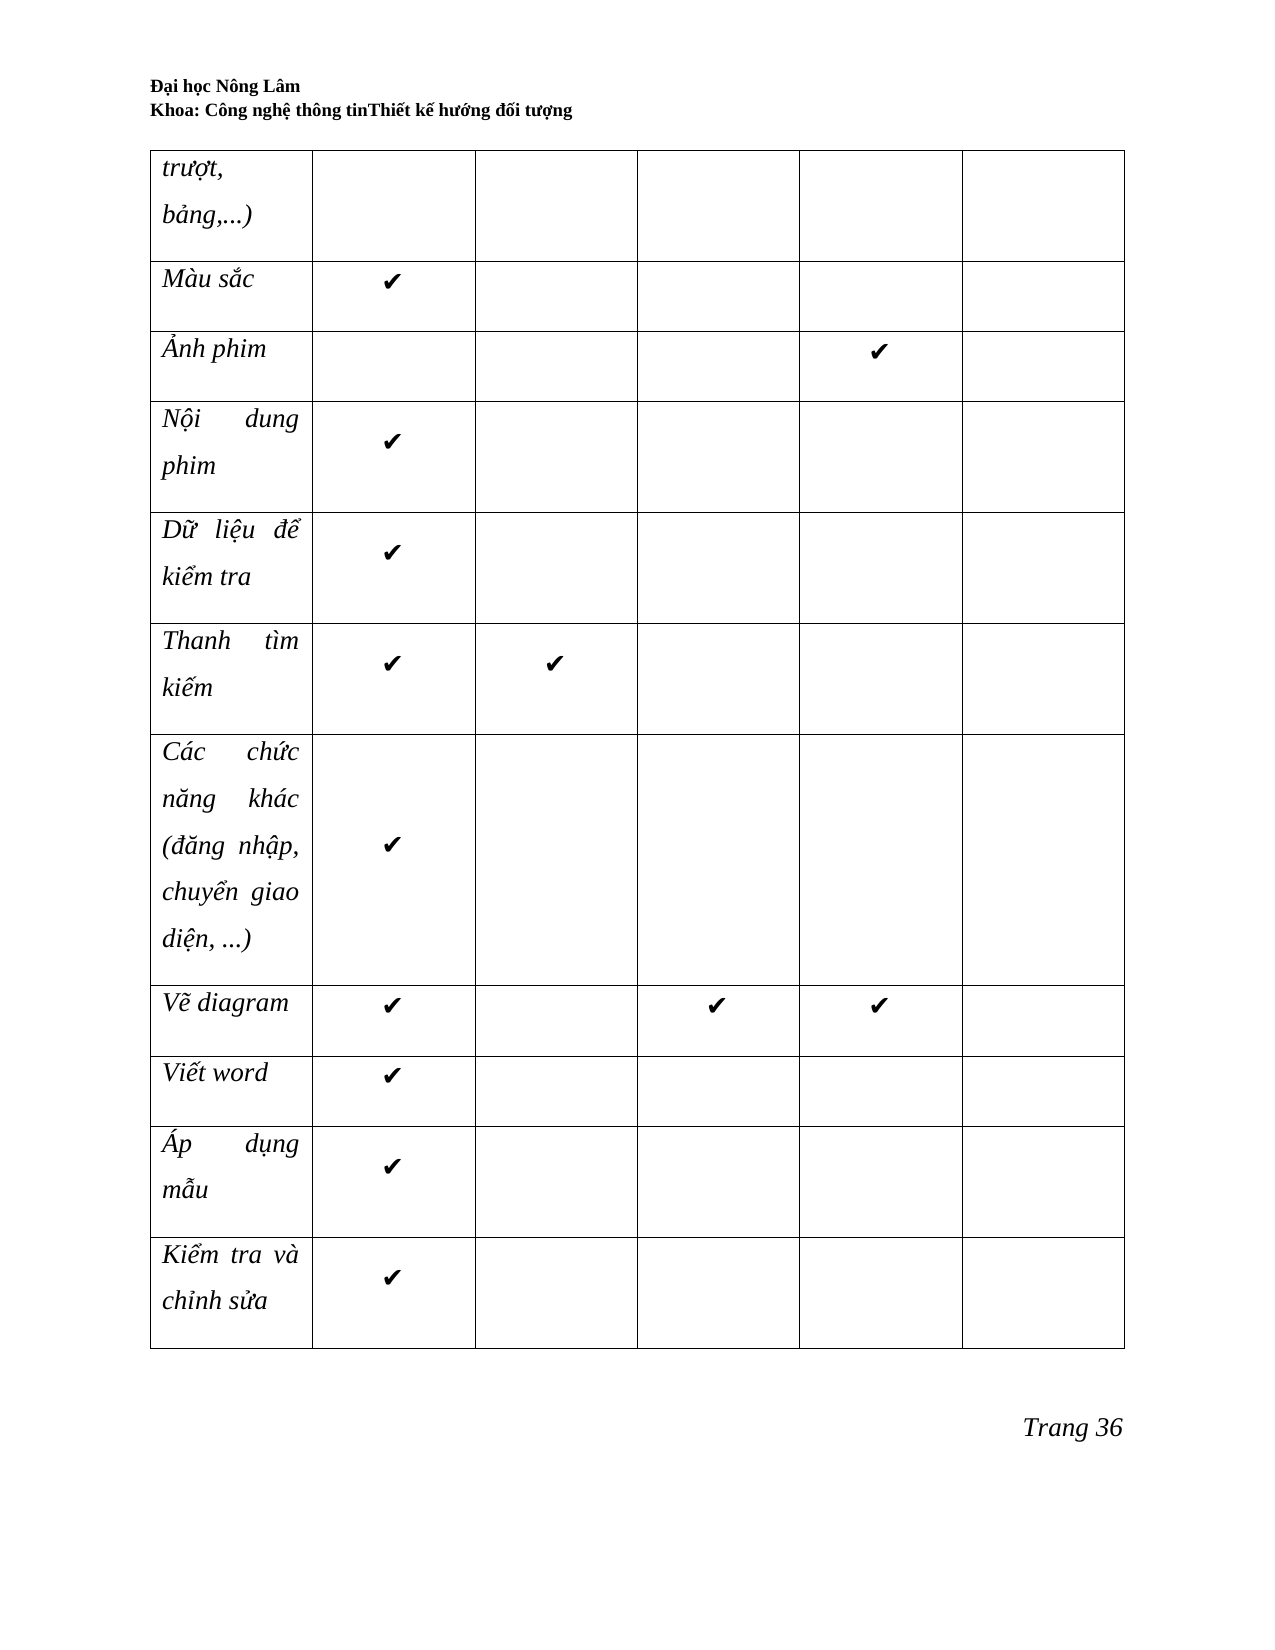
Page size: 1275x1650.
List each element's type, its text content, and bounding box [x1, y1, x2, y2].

table_cell [963, 1238, 1124, 1348]
table_cell [963, 1057, 1124, 1126]
table_cell [963, 1127, 1124, 1237]
table_cell Các chức năng khác (đăng nhập, chuyển giao diện, ...) [151, 735, 312, 985]
table_cell Thanh tìm kiếm [151, 624, 312, 734]
table_cell [476, 624, 637, 734]
table_cell [638, 151, 799, 261]
table_cell [963, 262, 1124, 331]
table_cell [476, 402, 637, 512]
table_cell Màu sắc [151, 262, 312, 331]
table_cell Vẽ diagram [151, 986, 312, 1056]
table_cell [800, 1127, 962, 1237]
table_cell [638, 624, 799, 734]
table_cell Ảnh phim [151, 332, 312, 401]
table_cell [476, 151, 637, 261]
table_cell [313, 513, 475, 623]
table_cell [963, 402, 1124, 512]
table_cell [476, 986, 637, 1056]
table_cell [963, 151, 1124, 261]
table_cell [313, 151, 475, 261]
table_cell [638, 262, 799, 331]
table_cell Áp dụng mẫu [151, 1127, 312, 1237]
table_cell [800, 1057, 962, 1126]
table_cell [963, 332, 1124, 401]
table_cell [638, 513, 799, 623]
table_cell [963, 986, 1124, 1056]
table_cell Kiểm tra và chỉnh sửa [151, 1238, 312, 1348]
table_cell [476, 1238, 637, 1348]
table_cell [313, 735, 475, 985]
table_cell [313, 986, 475, 1056]
table_cell [313, 262, 475, 331]
table_cell [313, 332, 475, 401]
table_cell Nội dung phim [151, 402, 312, 512]
table_cell Dữ liệu để kiểm tra [151, 513, 312, 623]
table_cell [638, 1127, 799, 1237]
table_cell [476, 1127, 637, 1237]
table_cell [800, 1238, 962, 1348]
table_cell [638, 332, 799, 401]
table_cell [800, 402, 962, 512]
table_cell [800, 151, 962, 261]
table_cell [638, 735, 799, 985]
table_cell [800, 624, 962, 734]
table_cell [476, 1057, 637, 1126]
table_cell [963, 735, 1124, 985]
table_cell [963, 513, 1124, 623]
table_cell [800, 332, 962, 401]
table_cell [800, 262, 962, 331]
table_cell [963, 624, 1124, 734]
table_cell [476, 262, 637, 331]
table_cell Viết word [151, 1057, 312, 1126]
table_cell [800, 513, 962, 623]
table_cell [313, 1127, 475, 1237]
table_cell [638, 1238, 799, 1348]
table_cell [638, 986, 799, 1056]
table_cell [313, 624, 475, 734]
table_cell [476, 513, 637, 623]
table_cell [800, 986, 962, 1056]
table_cell [313, 402, 475, 512]
table_cell [638, 1057, 799, 1126]
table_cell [151, 151, 312, 261]
table_cell [638, 402, 799, 512]
table_cell [476, 332, 637, 401]
table_cell [313, 1238, 475, 1348]
table_cell [313, 1057, 475, 1126]
table_cell [476, 735, 637, 985]
table_cell [800, 735, 962, 985]
